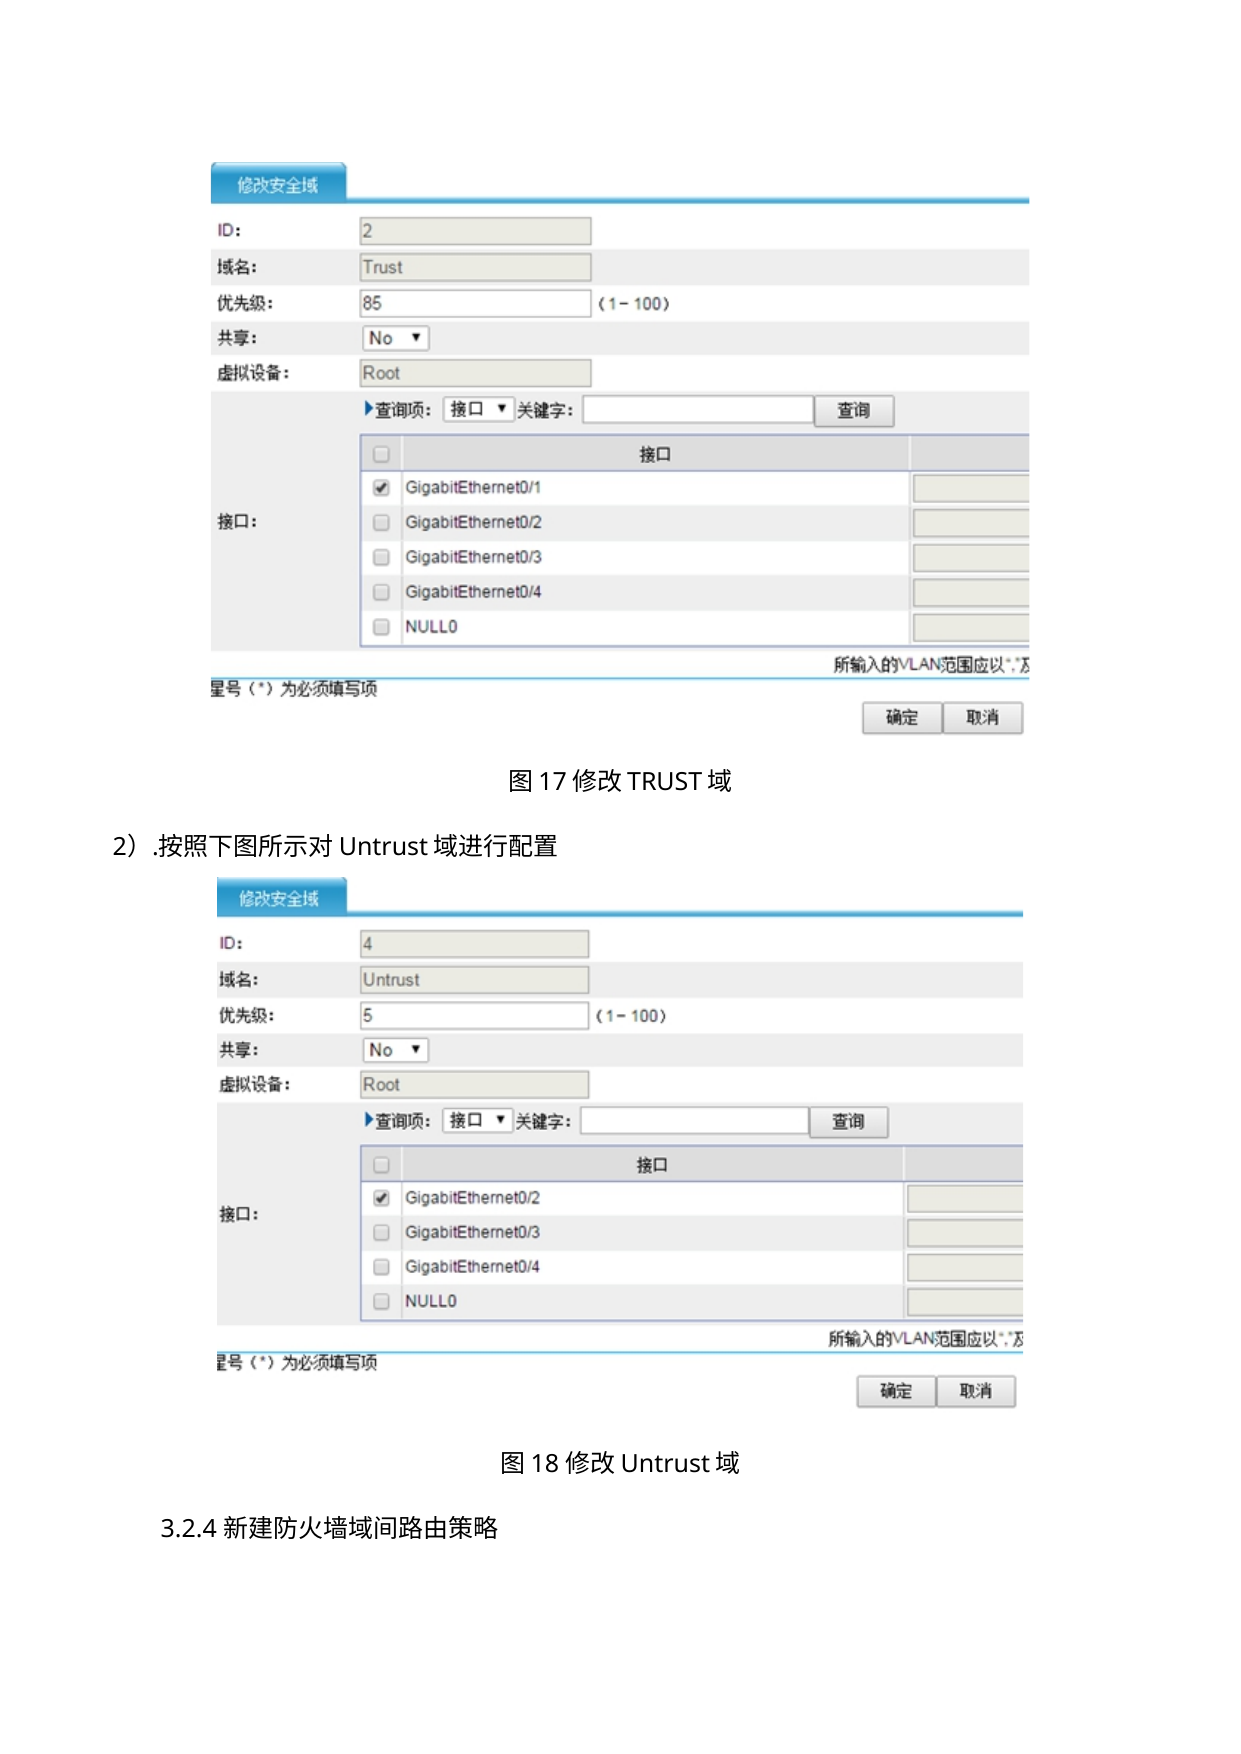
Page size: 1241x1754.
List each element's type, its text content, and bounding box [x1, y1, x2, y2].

picture [210, 162, 1030, 737]
text 图18 修改Untrust域 [112, 1429, 1128, 1494]
text 3.2.4 新建防火墙域间路由策略 [112, 1494, 1128, 1559]
text 图17修改TRUST域 [112, 747, 1128, 812]
picture [217, 877, 1024, 1413]
text 2）.按照下图所示对Untrust域进行配置 [112, 812, 1128, 877]
